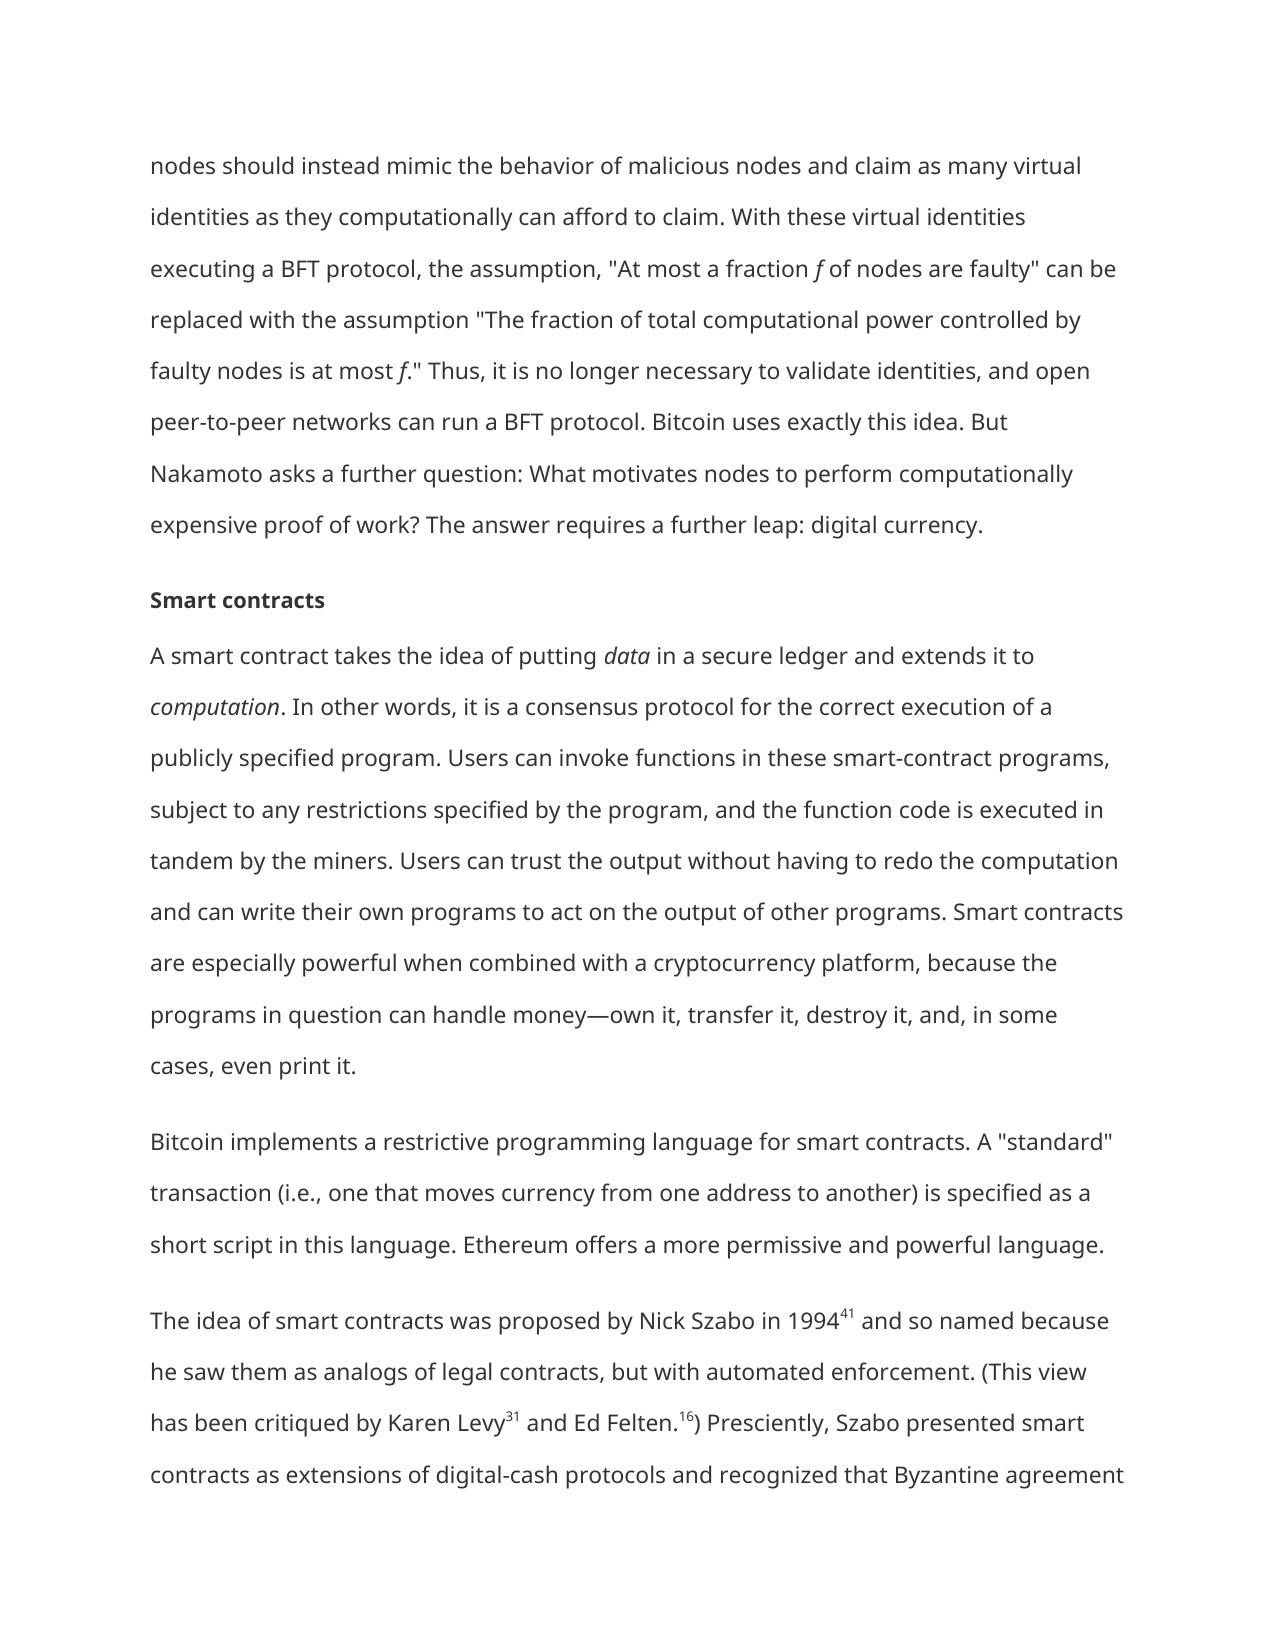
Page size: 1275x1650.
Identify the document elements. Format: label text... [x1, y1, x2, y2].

text Bitcoin implements a restrictive programming language for smart contracts. A "standard" transaction (i.e., one that moves currency from one address to another) is specified as a short script in this language. Ethereum offers a more permissive and powerful language. [150, 1126, 1125, 1260]
subtitle Smart contracts [150, 585, 1125, 615]
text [150, 150, 1125, 540]
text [150, 1305, 1125, 1490]
text A smart contract takes the idea of putting data in a secure ledger and extends it to computation. In other words, it is a consensus protocol for the correct execution of a publicly specified program. Users can invoke functions in these smart-contract programs, subject to any restrictions specified by the program, and the function code is executed in tandem by the miners. Users can trust the output without having to redo the computation and can write their own programs to act on the output of other programs. Smart contracts are especially powerful when combined with a cryptocurrency platform, because the programs in question can handle money—own it, transfer it, destroy it, and, in some cases, even print it. [150, 640, 1125, 1081]
